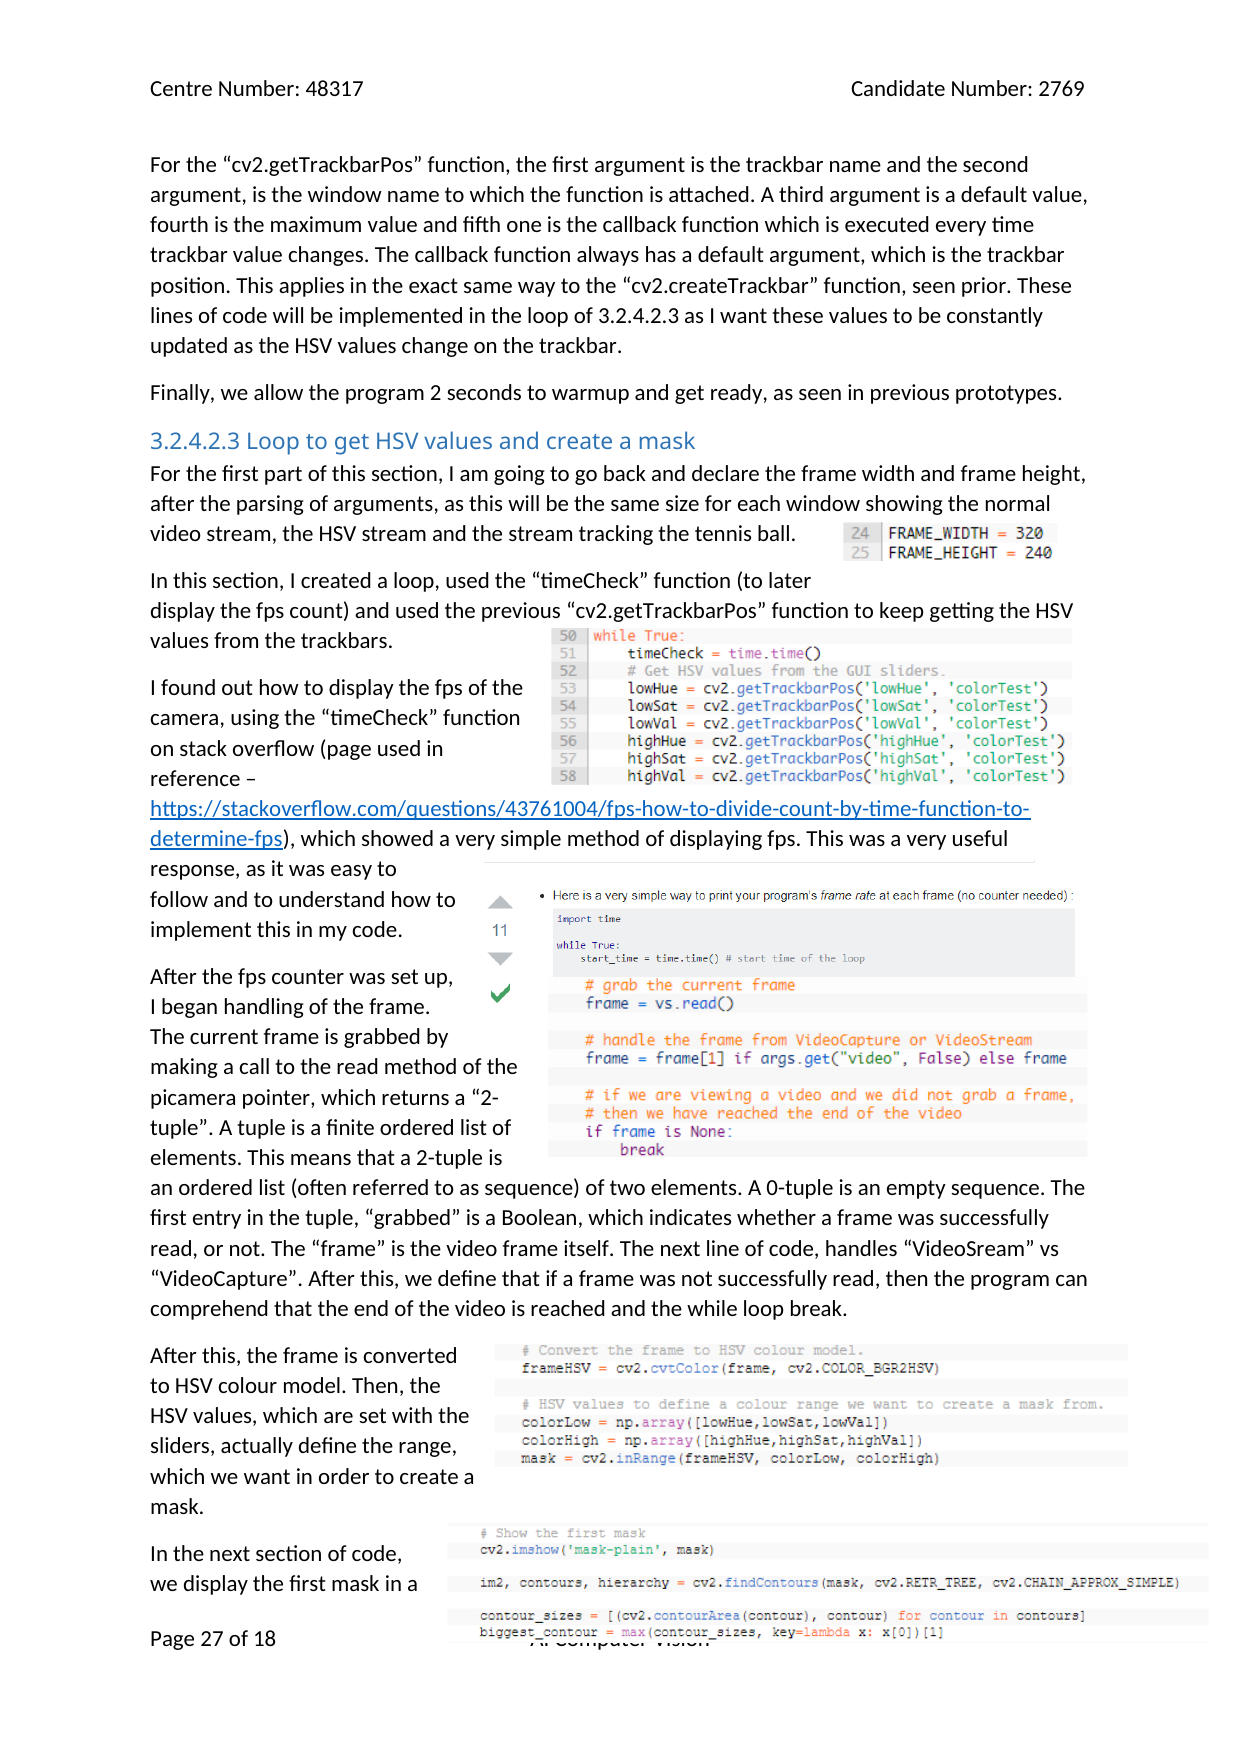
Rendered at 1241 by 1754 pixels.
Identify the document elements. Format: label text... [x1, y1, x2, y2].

subtitle 3.2.4.2.3 Loop to get HSV values and create a mask [150, 425, 1090, 456]
text After this, the frame is converted to HSV colour model. Then, the HSV values, which are set with the sliders, actually define the range, which we want in order to create a mask. [150, 1341, 1090, 1520]
text I found out how to display the fps of the camera, using the “timeCheck” function on stack overflow (page used in reference – https://stackoverflow.com/questions/43761004/fps-how-to-divide-count-by-time-function-to-determine-fps), which showed a very simple method of displaying fps. This was a very useful response, as it was easy to follow and to understand how to implement this in my code. [150, 673, 1090, 943]
text After the fps counter was set up, I began handling of the frame. The current frame is grabbed by making a call to the read method of the picamera pointer, which returns a “2-tuple”. A tuple is a finite ordered list of elements. This means that a 2-tuple is an ordered list (often referred to as sequence) of two elements. A 0-tuple is an empty sequence. The first entry in the tuple, “grabbed” is a Boolean, which indicates whether a frame was successfully read, or not. The “frame” is the video frame itself. The next line of code, handles “VideoSream” vs “VideoCapture”. After this, we define that if a frame was not successfully read, then the program can comprehend that the end of the video is reached and the while loop break. [150, 962, 1090, 1322]
text Finally, we allow the program 2 seconds to warmup and get ready, as seen in previous prototypes. [150, 378, 1090, 406]
text For the first part of this section, I am going to go back and declare the frame width and frame height, after the parsing of arguments, as this will be the same size for each window showing the normal video stream, the HSV stream and the stream tracking the tennis ball. [150, 459, 1090, 547]
text For the “cv2.getTrackbarPos” function, the first argument is the trackbar name and the second argument, is the window name to which the function is attached. A third argument is a default value, fourth is the maximum value and fifth one is the callback function which is executed every time trackbar value changes. The callback function always has a default argument, which is the trackbar position. This applies in the exact same way to the “cv2.createTrackbar” function, seen prior. These lines of code will be implemented in the loop of 3.2.4.2.3 as I want these values to be constantly updated as the HSV values change on the trackbar. [150, 150, 1090, 359]
text In this section, I created a loop, used the “timeCheck” function (to later display the fps count) and used the previous “cv2.getTrackbarPos” function to keep getting the HSV values from the trackbars. [150, 566, 1090, 654]
